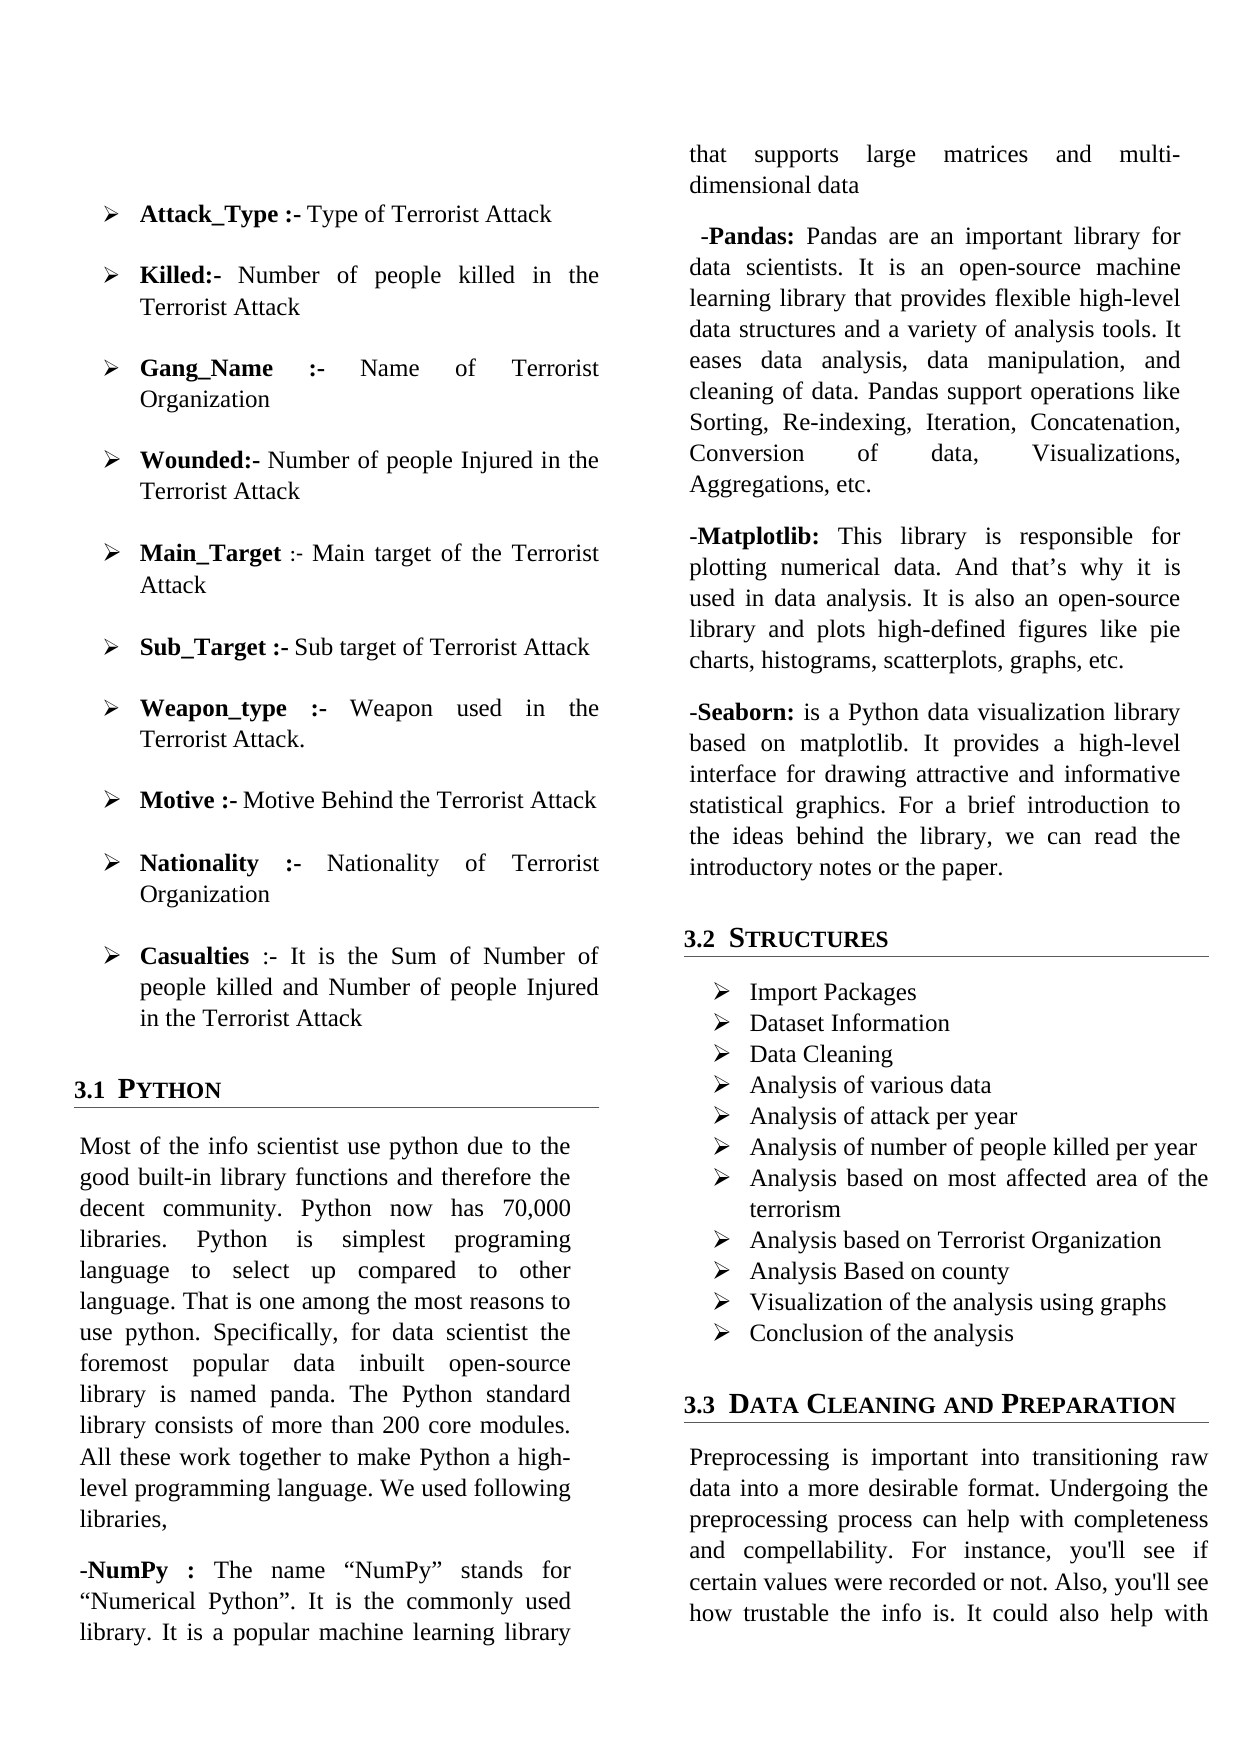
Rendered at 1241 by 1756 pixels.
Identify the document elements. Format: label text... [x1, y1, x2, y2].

text -Pandas: Pandas are an important library for data scientists. It is an open-source machine learning library that provides flexible high-level data structures and a variety of analysis tools. It eases data analysis, data manipulation, and cleaning of data. Pandas support operations like Sorting, Re-indexing, Iteration, Concatenation, Conversion of data, Visualizations, Aggregations, etc. [689, 221, 1181, 498]
list Sub_Target :- Sub target of Terrorist Attack [102, 632, 599, 661]
text -Seaborn: is a Python data visualization library based on matplotlib. It provides a high-level interface for drawing attractive and informative statistical graphics. For a brief introduction to the ideas behind the library, we can read the introductory notes or the paper. [689, 697, 1181, 881]
subtitle Data Cleaning and Preparation [684, 1387, 1209, 1422]
list Weapon_type :- Weapon used in the Terrorist Attack. [102, 693, 599, 753]
list Conclusion of the analysis [712, 1318, 1209, 1347]
list Analysis of various data [712, 1070, 1209, 1098]
list Nationality :- Nationality of Terrorist Organization [102, 848, 599, 907]
list Casualties :- It is the Sum of Number of people killed and Number of people Injured in the Terrorist Attack [102, 941, 599, 1032]
list Main_Target :- Main target of the Terrorist Attack [102, 538, 599, 598]
list Wounded:- Number of people Injured in the Terrorist Attack [102, 445, 599, 505]
list Import Packages [712, 977, 1209, 1005]
list Killed:- Number of people killed in the Terrorist Attack [102, 260, 599, 320]
list Analysis of attack per year [712, 1101, 1209, 1129]
list Data Cleaning [712, 1039, 1209, 1067]
list Visualization of the analysis using graphs [712, 1287, 1209, 1316]
text -Matplotlib: This library is responsible for plotting numerical data. And that’s why it is used in data analysis. It is also an open-source library and plots high-defined figures like pie charts, histograms, scatterplots, graphs, etc. [689, 521, 1181, 674]
text -NumPy : The name “NumPy” stands for “Numerical Python”. It is the commonly used library. It is a popular machine learning library that supports large matrices and multi-dimensional data [689, 139, 1181, 198]
list Dataset Information [712, 1008, 1209, 1036]
subtitle Structures [684, 921, 1209, 956]
list Analysis of number of people killed per year [712, 1132, 1209, 1161]
list Attack_Type :- Type of Terrorist Attack [102, 199, 599, 228]
list Gang_Name :- Name of Terrorist Organization [102, 353, 599, 413]
list Motive :- Motive Behind the Terrorist Attack [102, 786, 599, 814]
list Analysis based on Terrorist Organization [712, 1225, 1209, 1254]
text -NumPy : The name “NumPy” stands for “Numerical Python”. It is the commonly used library. It is a popular machine learning library that supports large matrices and multi-dimensional data [79, 1555, 571, 1646]
list Analysis based on most affected area of the terrorism [712, 1163, 1209, 1223]
list Analysis Based on county [712, 1256, 1209, 1285]
text Most of the info scientist use python due to the good built-in library functions and therefore the decent community. Python now has 70,000 libraries. Python is simplest programing language to select up compared to other language. That is one among the most reasons to use python. Specifically, for data scientist the foremost popular data inbuilt open-source library is named panda. The Python standard library consists of more than 200 core modules. All these work together to make Python a high-level programming language. We used following libraries, [79, 1131, 571, 1532]
subtitle Python [74, 1071, 599, 1107]
